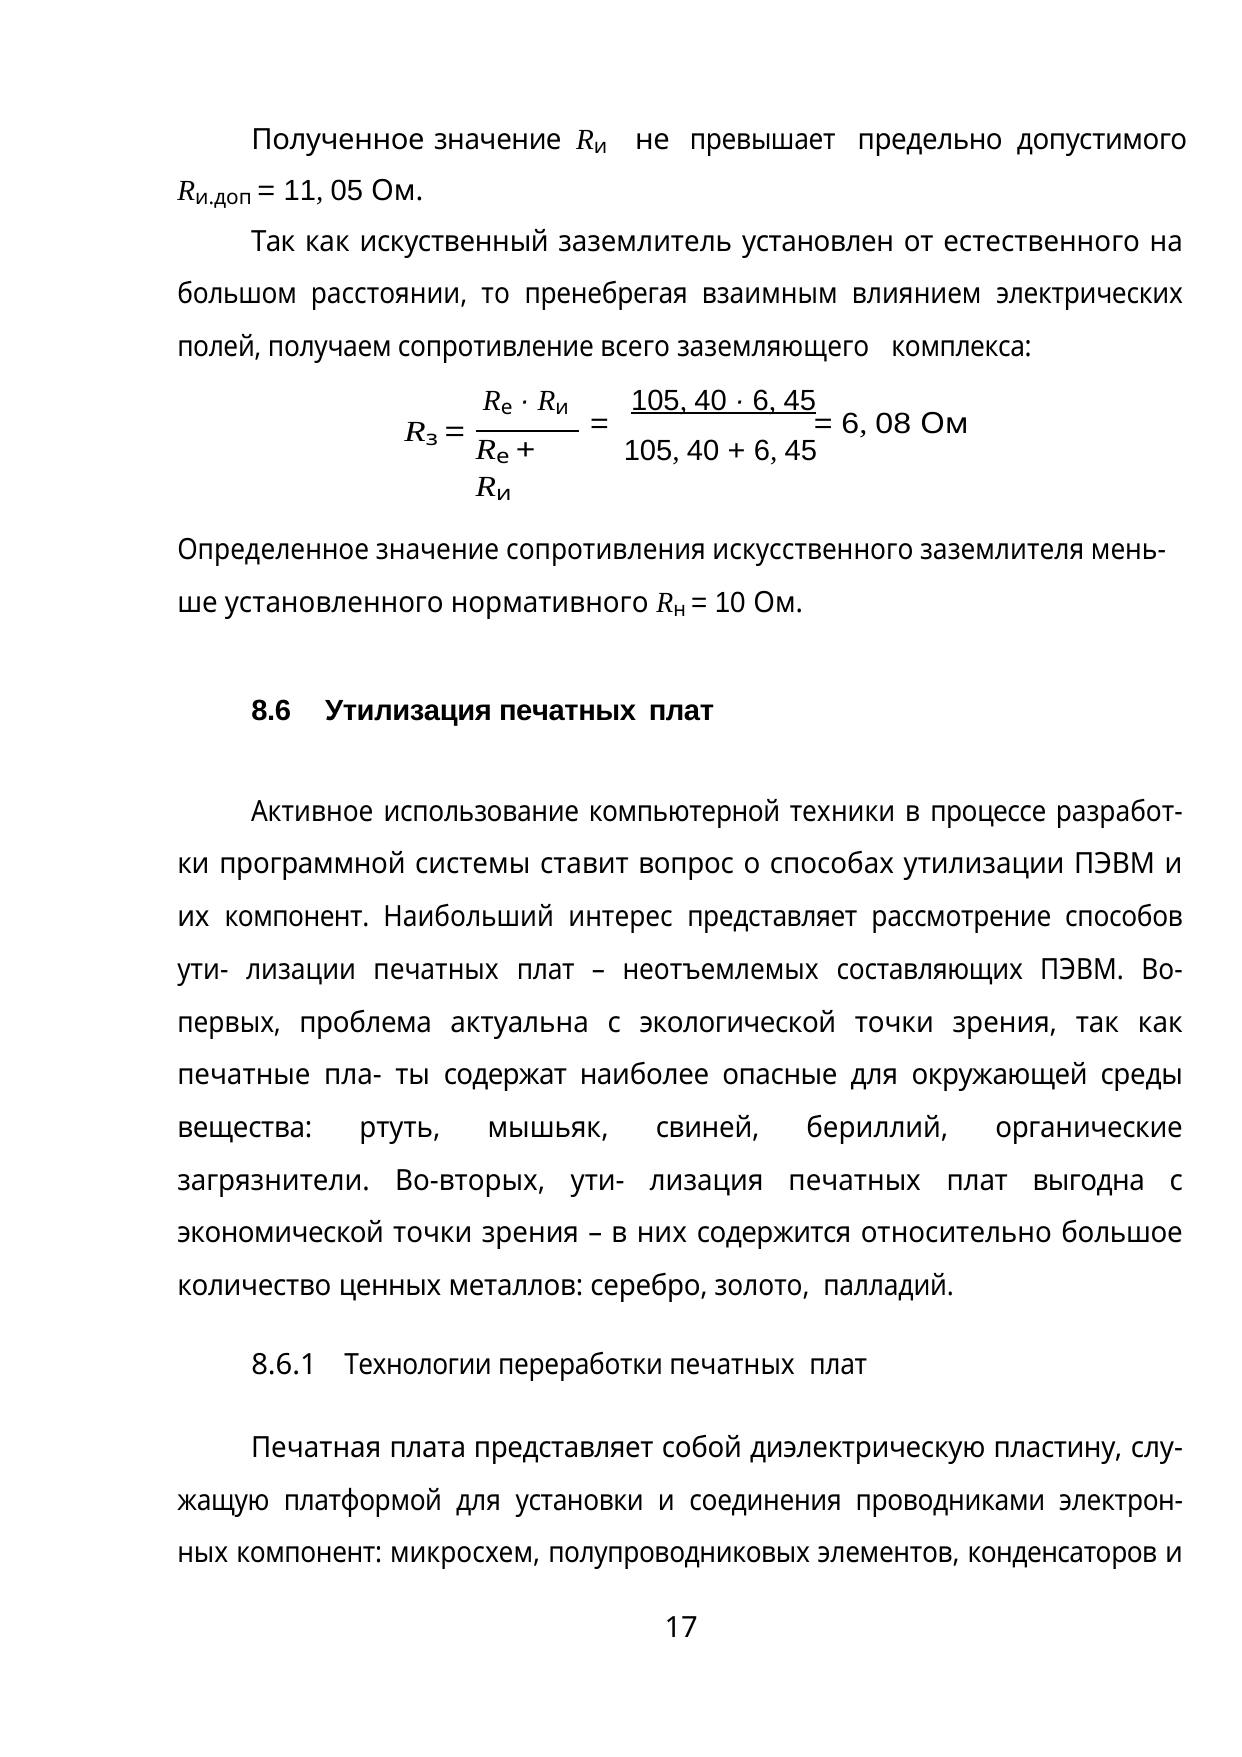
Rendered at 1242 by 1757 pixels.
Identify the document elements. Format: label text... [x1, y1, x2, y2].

text Rе + Rи [475, 432, 580, 507]
text Rз = [167, 415, 464, 447]
text 105, 40 + 6, 45 [623, 438, 1194, 465]
subtitle Утилизация печатных плат [251, 693, 1194, 726]
list Технологии переработки печатных плат [251, 1343, 1194, 1383]
text Полученное значение Rи не превышает предельно допустимого [251, 118, 1194, 159]
text Так как искуственный заземлитель установлен от естественного на большом расстоянии, то пренебрегая взаимным влиянием электрических полей, получаем сопротивление всего заземляющего комплекса: [177, 220, 1183, 365]
text Rи.доп = 11, 05 Ом. [177, 169, 1194, 210]
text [177, 1426, 1183, 1571]
text Rе · Rи 105, 40 · 6, 45 [483, 391, 1194, 415]
text Активное использование компьютерной техники в процессе разработ- ки программной системы ставит вопрос о способах утилизации ПЭВМ и их компонент. Наибольший интерес представляет рассмотрение способов ути- лизации печатных плат – неотъемлемых составляющих ПЭВМ. Во-первых, проблема актуальна с экологической точки зрения, так как печатные пла- ты содержат наиболее опасные для окружающей среды вещества: ртуть, мышьяк, свиней, бериллий, органические загрязнители. Во-вторых, ути- лизация печатных плат выгодна с экономической точки зрения – в них содержится относительно большое количество ценных металлов: серебро, золото, палладий. [177, 790, 1183, 1304]
text Определенное значение сопротивления искусственного заземлителя мень- ше установленного нормативного Rн = 10 Ом. [177, 528, 1194, 622]
text = = 6, 08 Ом [590, 415, 1194, 438]
